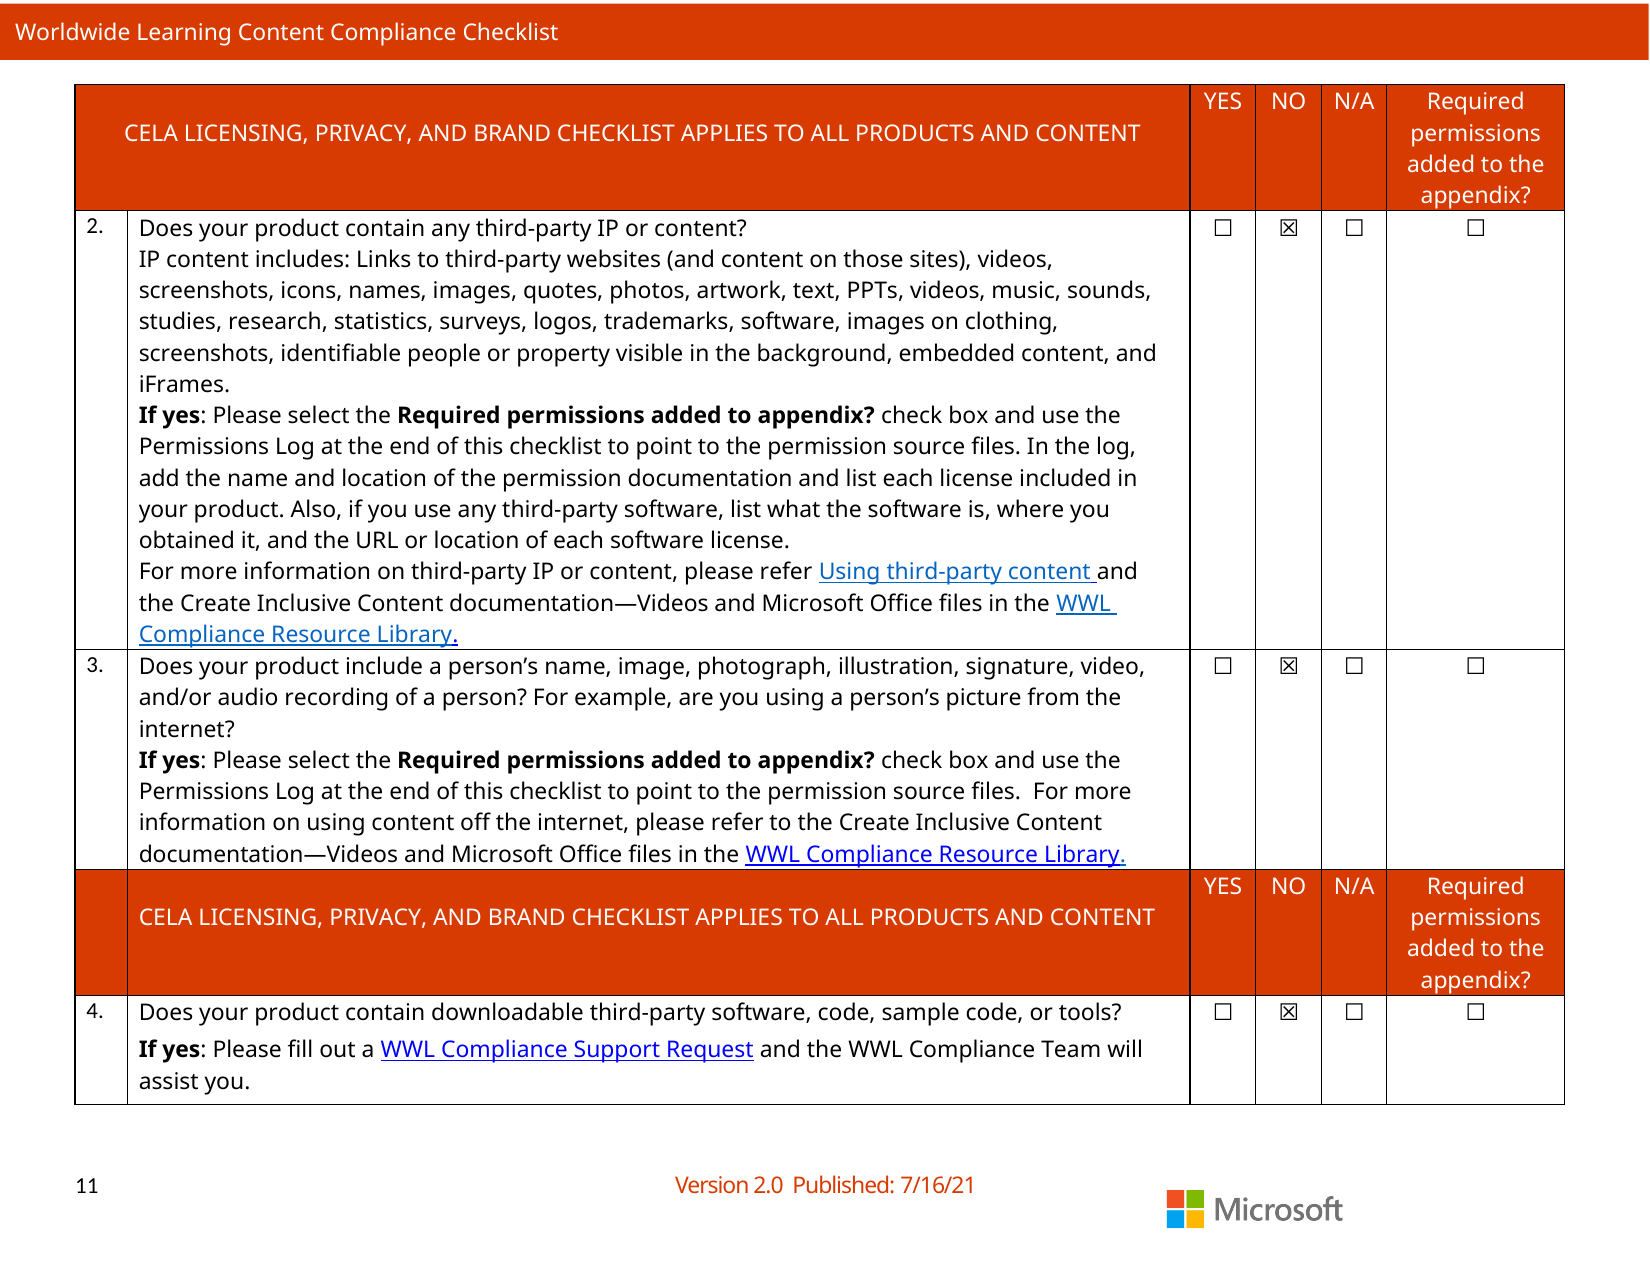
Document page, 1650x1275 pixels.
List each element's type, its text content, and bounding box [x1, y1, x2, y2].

table_cell 3. [76, 650, 127, 869]
table_header YES [1191, 85, 1255, 210]
picture [1142, 1167, 1367, 1251]
table_header N/A [1322, 85, 1386, 210]
table_cell Does your product contain any third-party IP or content? IP content includes: Links to third-party websites (and content on those sites), videos, screenshots, icons, names, images, quotes, photos, artwork, text, PPTs, videos, music, sounds, studies, research, statistics, surveys, logos, trademarks, software, images on clothing, screenshots, identifiable people or property visible in the background, embedded content, and iFrames. If yes: Please select the Required permissions added to appendix? check box and use the Permissions Log at the end of this checklist to point to the permission source files. In the log, add the name and location of the permission documentation and list each license included in your product. Also, if you use any third-party software, list what the software is, where you obtained it, and the URL or location of each software license. For more information on third-party IP or content, please refer Using third-party content and the Create Inclusive Content documentation—Videos and Microsoft Office files in the WWL Compliance Resource Library. [128, 211, 1189, 649]
table_cell [76, 870, 127, 995]
table_cell 2. [76, 211, 127, 649]
table_header Required permissions added to the appendix? [1387, 85, 1564, 210]
table_cell Does your product contain downloadable third-party software, code, sample code, or tools? If yes: Please fill out a WWL Compliance Support Request and the WWL Compliance Team will assist you. [128, 996, 1189, 1104]
table_header CELA LICENSING, PRIVACY, AND BRAND CHECKLIST APPLIES TO ALL PRODUCTS AND CONTENT [76, 85, 1189, 210]
table_header NO [1256, 85, 1321, 210]
table_cell N/A [1322, 870, 1386, 995]
table_cell NO [1256, 870, 1321, 995]
table_cell Required permissions added to the appendix? [1387, 870, 1564, 995]
table_cell CELA LICENSING, PRIVACY, AND BRAND CHECKLIST APPLIES TO ALL PRODUCTS AND CONTENT [128, 870, 1189, 995]
table_cell Does your product include a person’s name, image, photograph, illustration, signature, video, and/or audio recording of a person? For example, are you using a person’s picture from the internet? If yes: Please select the Required permissions added to appendix? check box and use the Permissions Log at the end of this checklist to point to the permission source files. For more information on using content off the internet, please refer to the Create Inclusive Content documentation—Videos and Microsoft Office files in the WWL Compliance Resource Library. [128, 650, 1189, 869]
table_cell 4. [76, 996, 127, 1104]
table_cell YES [1191, 870, 1255, 995]
